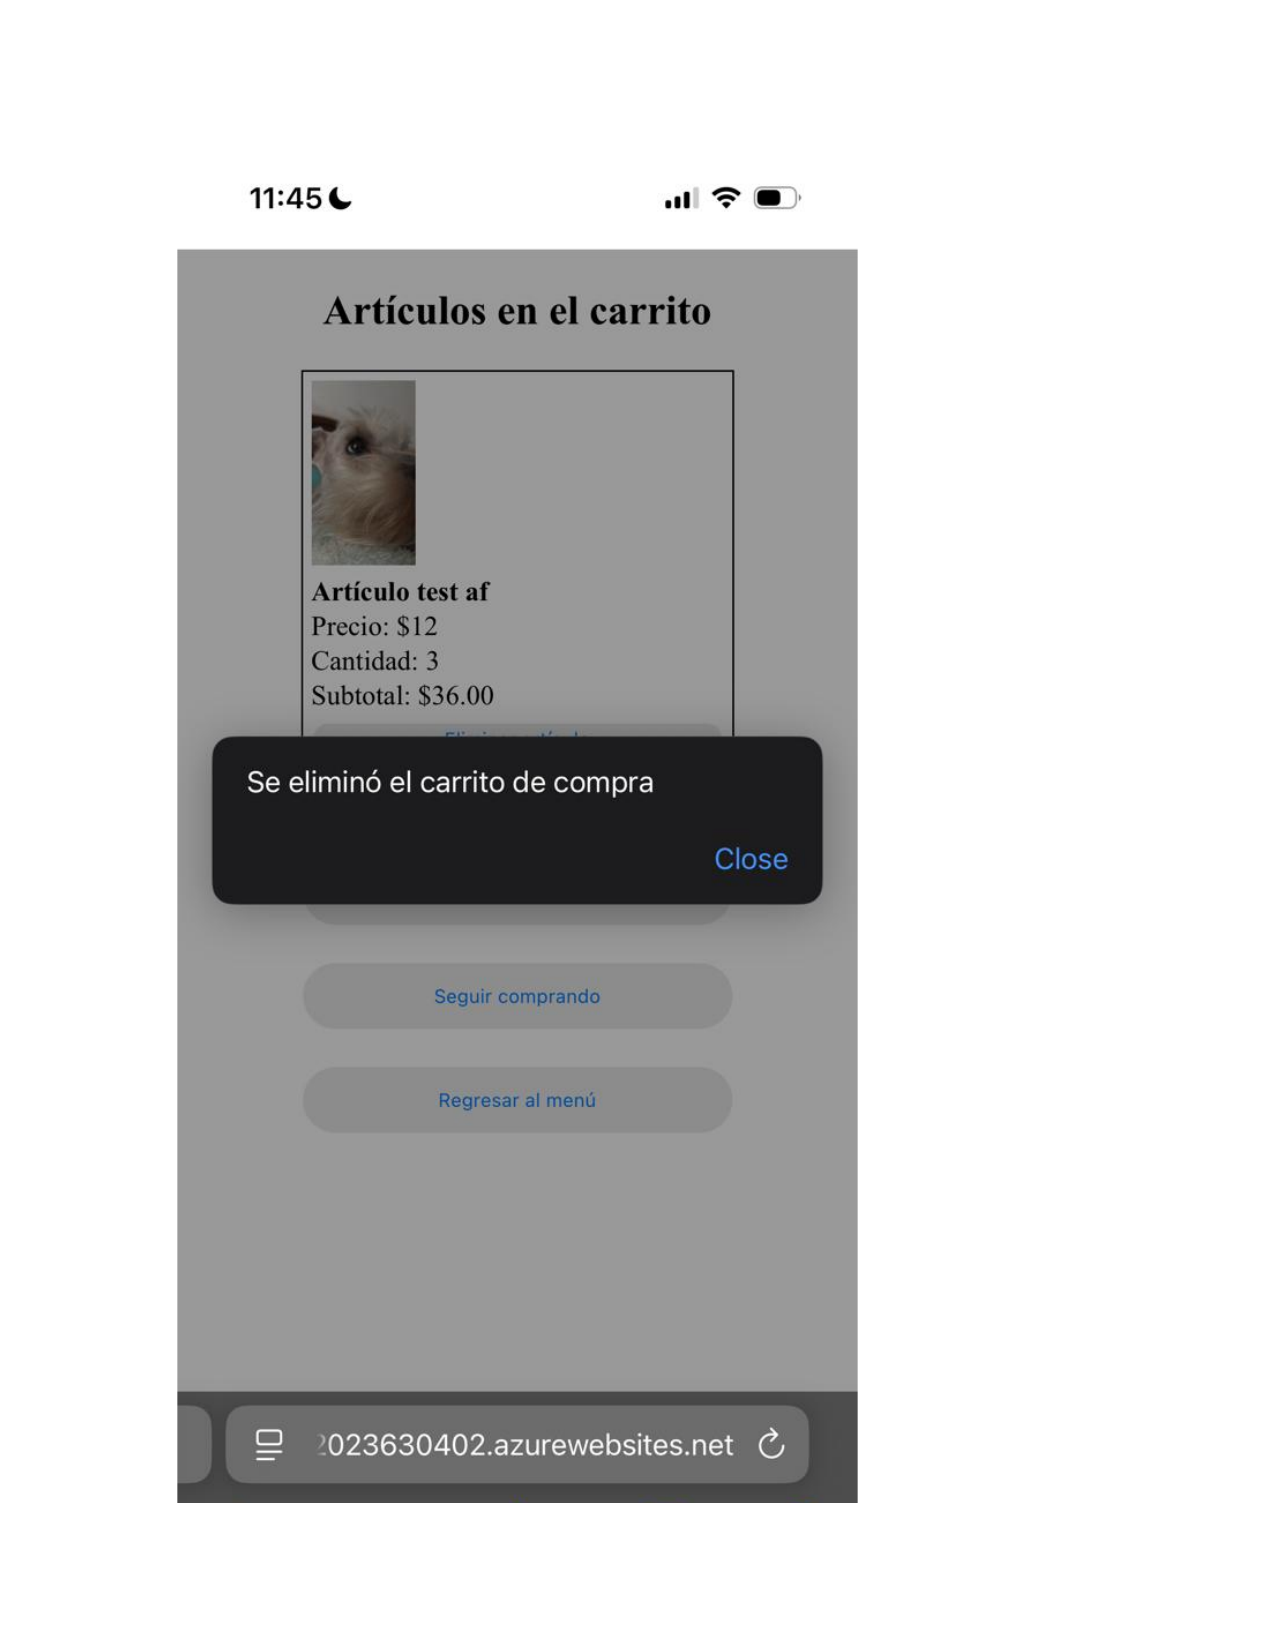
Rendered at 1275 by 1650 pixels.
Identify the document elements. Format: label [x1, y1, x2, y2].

picture [177, 147, 858, 1503]
